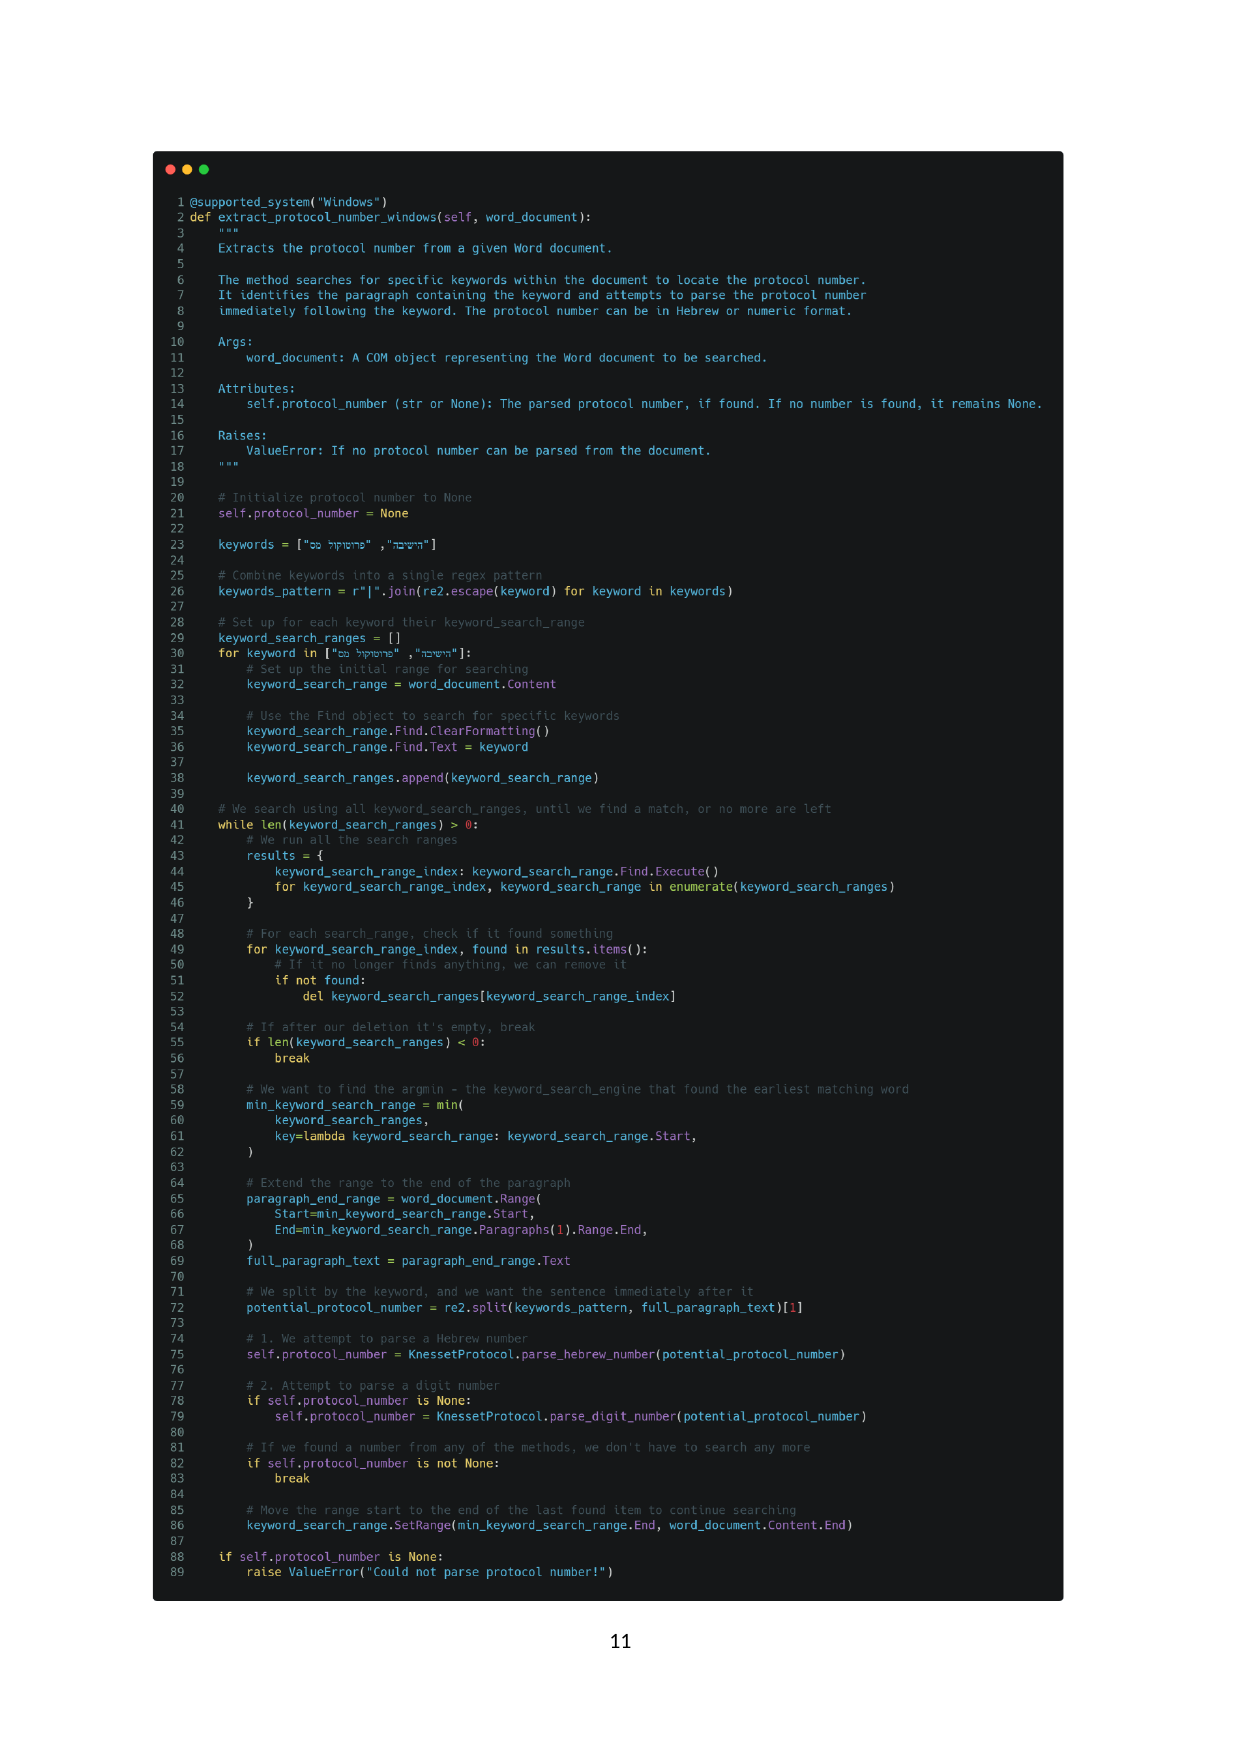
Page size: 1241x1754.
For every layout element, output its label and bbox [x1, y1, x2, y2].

picture [150, 150, 1066, 1603]
